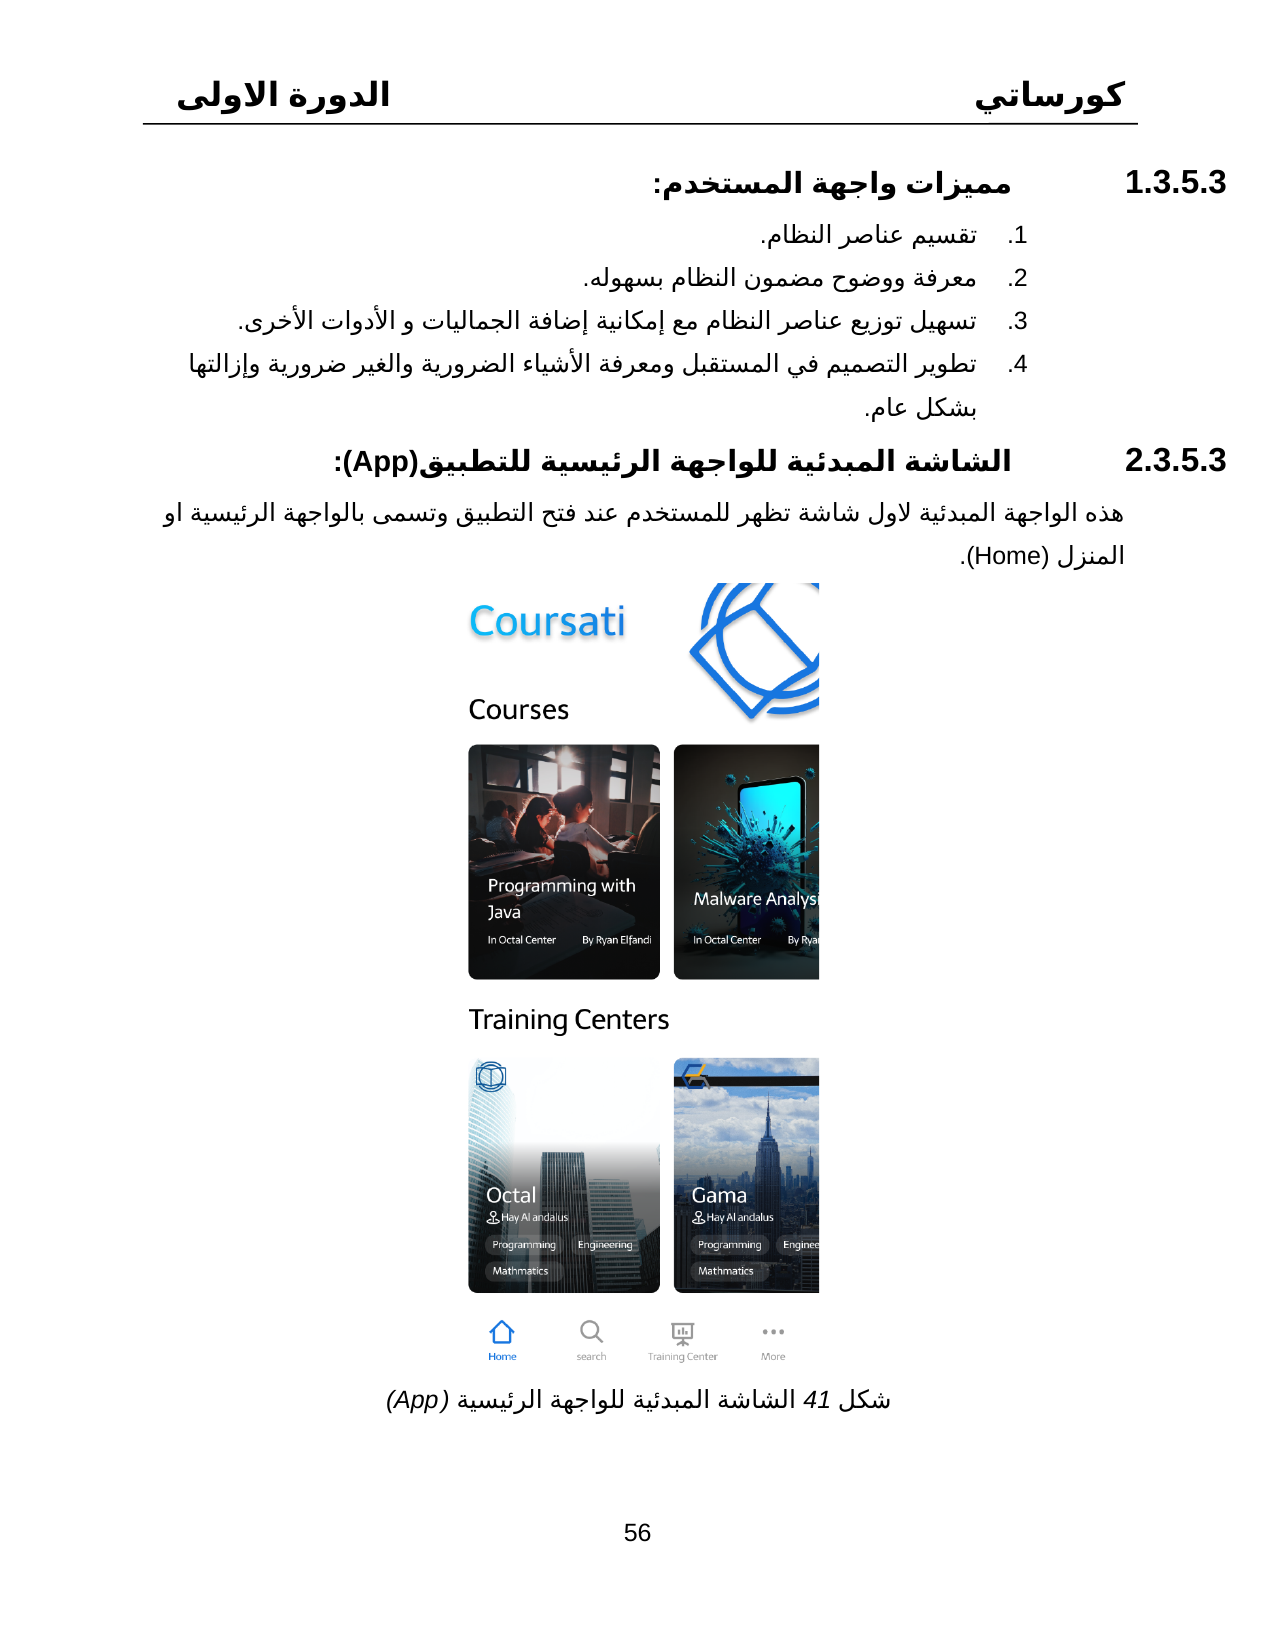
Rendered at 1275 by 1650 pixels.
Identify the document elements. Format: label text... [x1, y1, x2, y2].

subtitle الشاشة المبدئية للواجهة الرئيسية للتطبيق(App): [150, 440, 1125, 478]
picture [455, 583, 820, 1372]
list تسهيل توزيع عناصر النظام مع إمكانية إضافة الجماليات و الأدوات الأخرى. [150, 306, 1007, 335]
text هذه الواجهة المبدئية لاول شاشة تظهر للمستخدم عند فتح التطبيق وتسمى بالواجهة الرئيسية او المنزل (Home). [150, 497, 1125, 569]
list تطوير التصميم في المستقبل ومعرفة الأشياء الضرورية والغير ضرورية وإزالتها بشكل عام. [150, 349, 1007, 421]
list تقسيم عناصر النظام. [150, 220, 1007, 249]
list معرفة ووضوح مضمون النظام بسهوله. [150, 263, 1007, 292]
subtitle مميزات واجهة المستخدم: [150, 162, 1125, 201]
text شكل الشاشة المبدئية للواجهة الرئيسية (App) [150, 1386, 1125, 1414]
